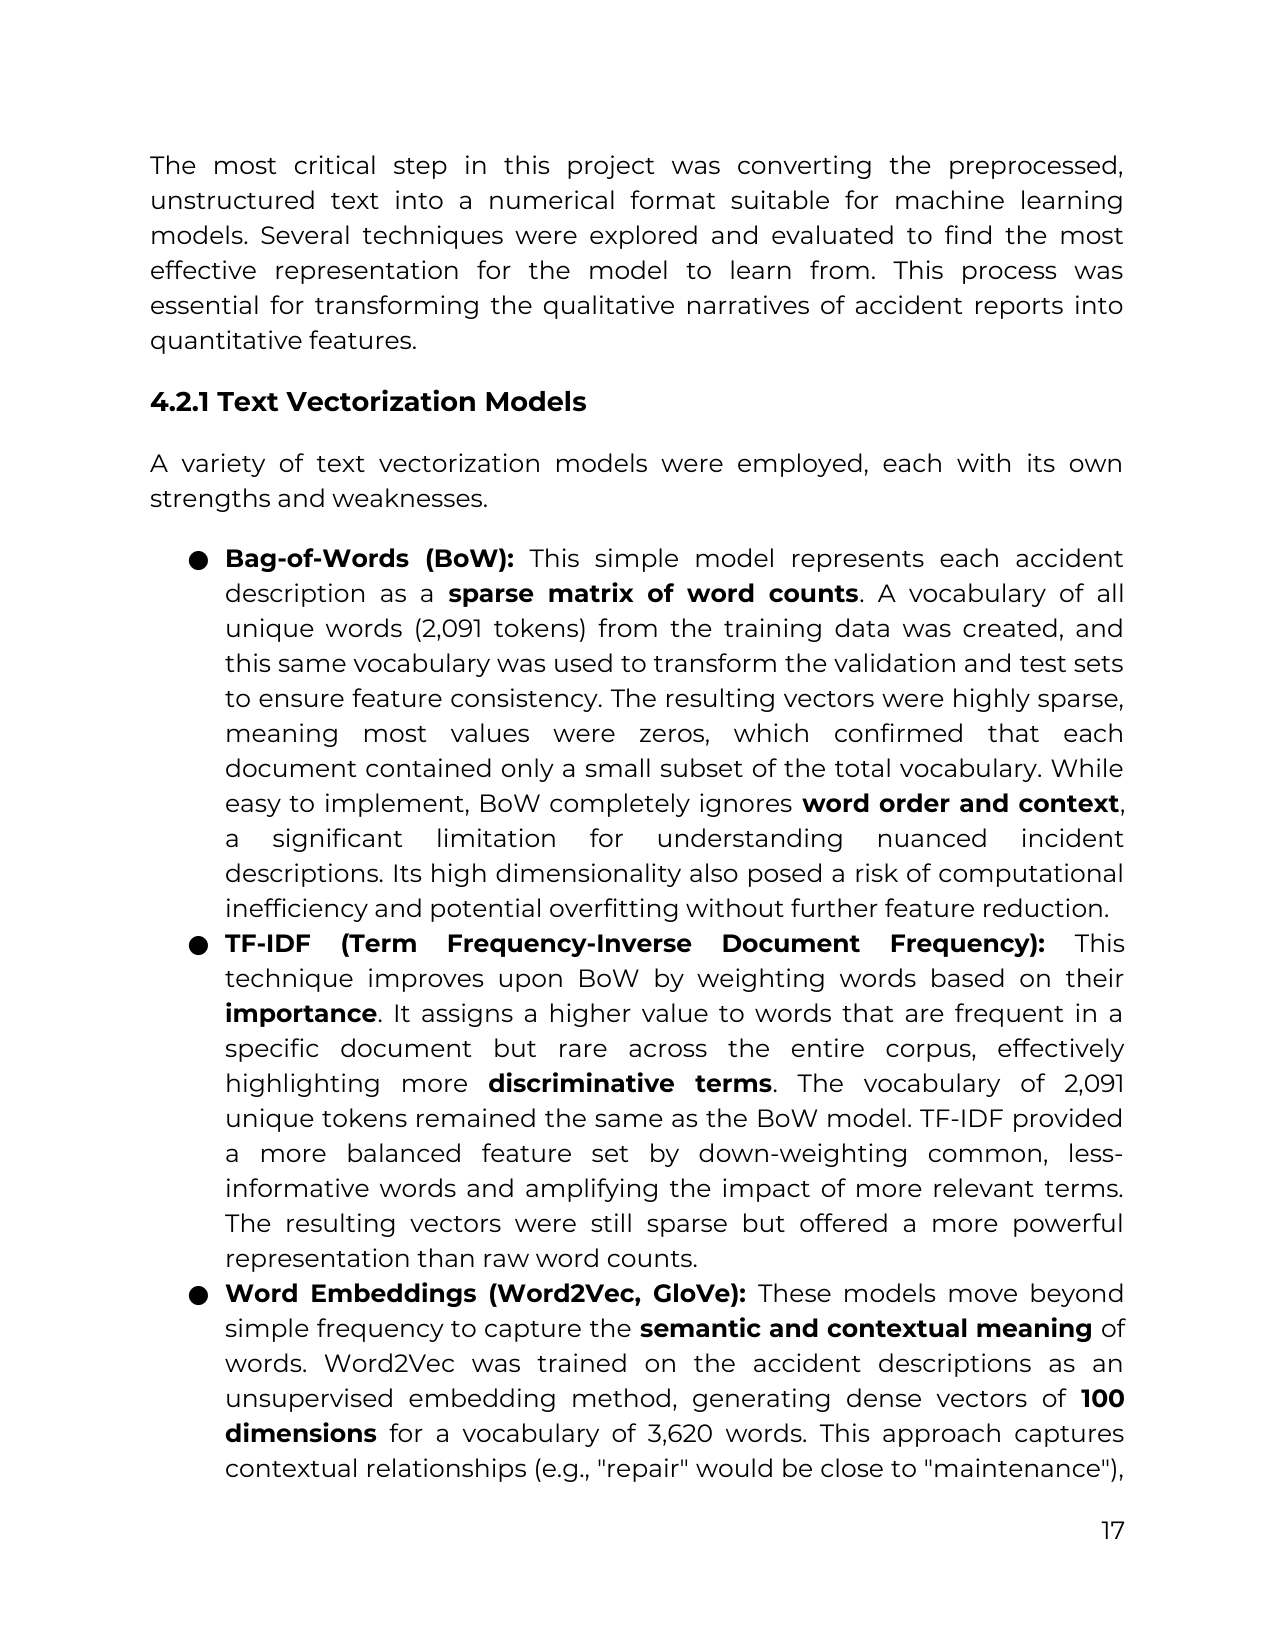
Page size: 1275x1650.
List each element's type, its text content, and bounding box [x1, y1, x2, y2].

list Bag-of-Words (BoW): This simple model represents each accident description as a sparse matrix of word counts. A vocabulary of all unique words (2,091 tokens) from the training data was created, and this same vocabulary was used to transform the validation and test sets to ensure feature consistency. The resulting vectors were highly sparse, meaning most values were zeros, which confirmed that each document contained only a small subset of the total vocabulary. While easy to implement, BoW completely ignores word order and context, a significant limitation for understanding nuanced incident descriptions. Its high dimensionality also posed a risk of computational inefficiency and potential overfitting without further feature reduction. [187, 543, 1125, 923]
text The most critical step in this project was converting the preprocessed, unstructured text into a numerical format suitable for machine learning models. Several techniques were explored and evaluated to find the most effective representation for the model to learn from. This process was essential for transforming the qualitative narratives of accident reports into quantitative features. [150, 150, 1125, 356]
subtitle 4.2.1 Text Vectorization Models [150, 385, 1125, 418]
text A variety of text vectorization models were employed, each with its own strengths and weaknesses. [150, 448, 1125, 513]
list TF-IDF (Term Frequency-Inverse Document Frequency): This technique improves upon BoW by weighting words based on their importance. It assigns a higher value to words that are frequent in a specific document but rare across the entire corpus, effectively highlighting more discriminative terms. The vocabulary of 2,091 unique tokens remained the same as the BoW model. TF-IDF provided a more balanced feature set by down-weighting common, less-informative words and amplifying the impact of more relevant terms. The resulting vectors were still sparse but offered a more powerful representation than raw word counts. [187, 928, 1125, 1273]
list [187, 1278, 1125, 1483]
